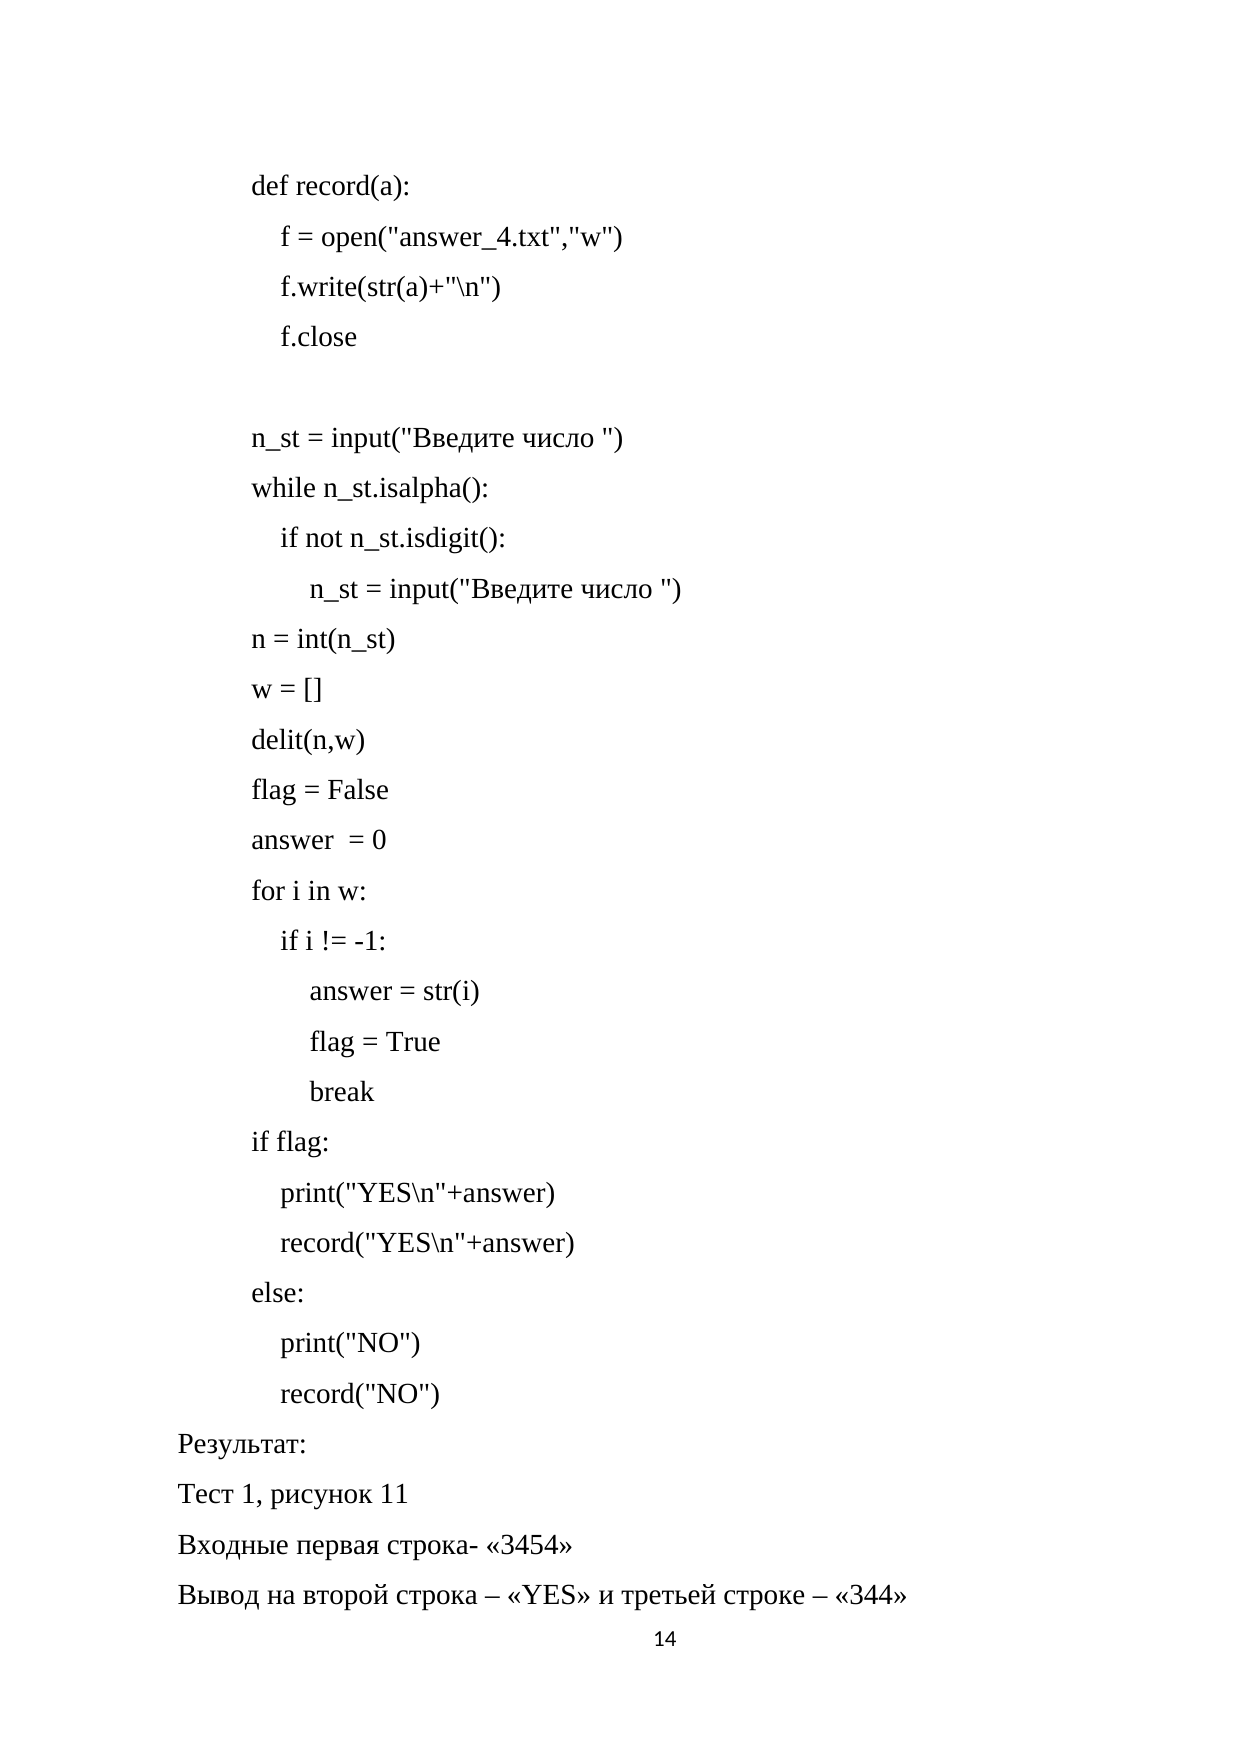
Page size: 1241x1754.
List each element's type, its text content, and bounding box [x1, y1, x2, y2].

text n = int(n_st) [177, 621, 1152, 655]
text Входные первая строка- «3454» [177, 1527, 1152, 1560]
text answer = str(i) [177, 973, 1152, 1007]
text for i in w: [177, 873, 1152, 906]
text n_st = input("Введите число ") [177, 571, 1152, 604]
text while n_st.isalpha(): [177, 470, 1152, 504]
text break [177, 1074, 1152, 1108]
text def record(a): [177, 168, 1152, 202]
text if i != -1: [177, 923, 1152, 957]
text record("YES\n"+answer) [177, 1225, 1152, 1258]
text record("NO") [177, 1376, 1152, 1409]
text print("YES\n"+answer) [177, 1175, 1152, 1208]
text if flag: [177, 1124, 1152, 1158]
text answer = 0 [177, 822, 1152, 856]
text w = [] [177, 672, 1152, 705]
text f.write(str(a)+"\n") [177, 269, 1152, 303]
text f.close [177, 319, 1152, 353]
text n_st = input("Введите число ") [177, 420, 1152, 453]
text flag = True [177, 1024, 1152, 1057]
text Результат: [177, 1426, 1152, 1460]
text print("NO") [177, 1326, 1152, 1359]
text else: [177, 1275, 1152, 1309]
text if not n_st.isdigit(): [177, 521, 1152, 554]
text Вывод на второй строка – «YES» и третьей строке – «344» [177, 1577, 1152, 1611]
text Тест 1, рисунок 11 [177, 1477, 1152, 1510]
text f = open("answer_4.txt","w") [177, 219, 1152, 252]
text flag = False [177, 772, 1152, 806]
text delit(n,w) [177, 722, 1152, 755]
